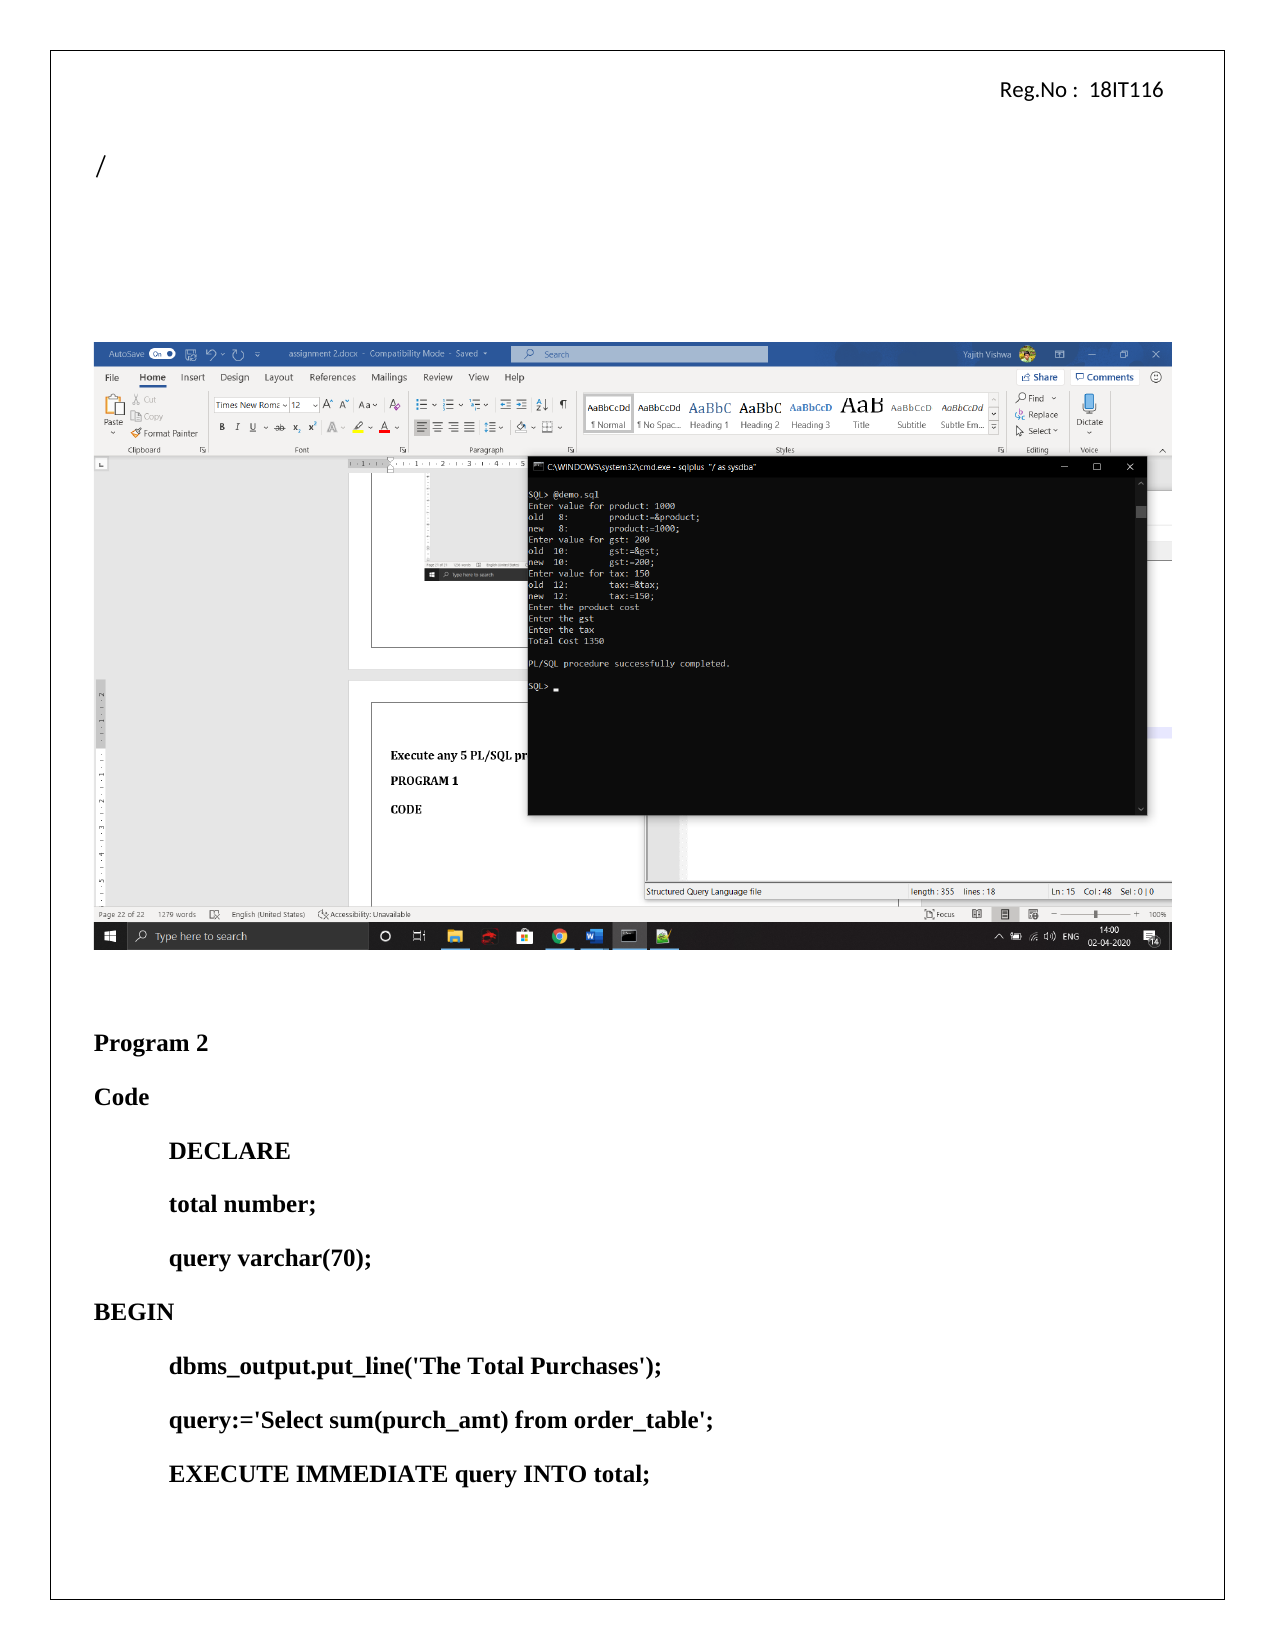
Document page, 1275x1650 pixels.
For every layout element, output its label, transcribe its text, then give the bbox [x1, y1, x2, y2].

text EXECUTE IMMEDIATE query INTO total; [94, 1459, 1172, 1488]
text query varchar(70); [94, 1243, 1172, 1272]
text Program 2 [94, 1028, 1172, 1057]
text Code [94, 1082, 1172, 1111]
text BEGIN [94, 1297, 1172, 1326]
text query:='Select sum(purch_amt) from order_table'; [94, 1405, 1172, 1434]
picture [93, 342, 1172, 950]
text / [94, 150, 1172, 181]
text total number; [94, 1189, 1172, 1218]
text DECLARE [94, 1136, 1172, 1164]
text dbms_output.put_line('The Total Purchases'); [94, 1351, 1172, 1380]
